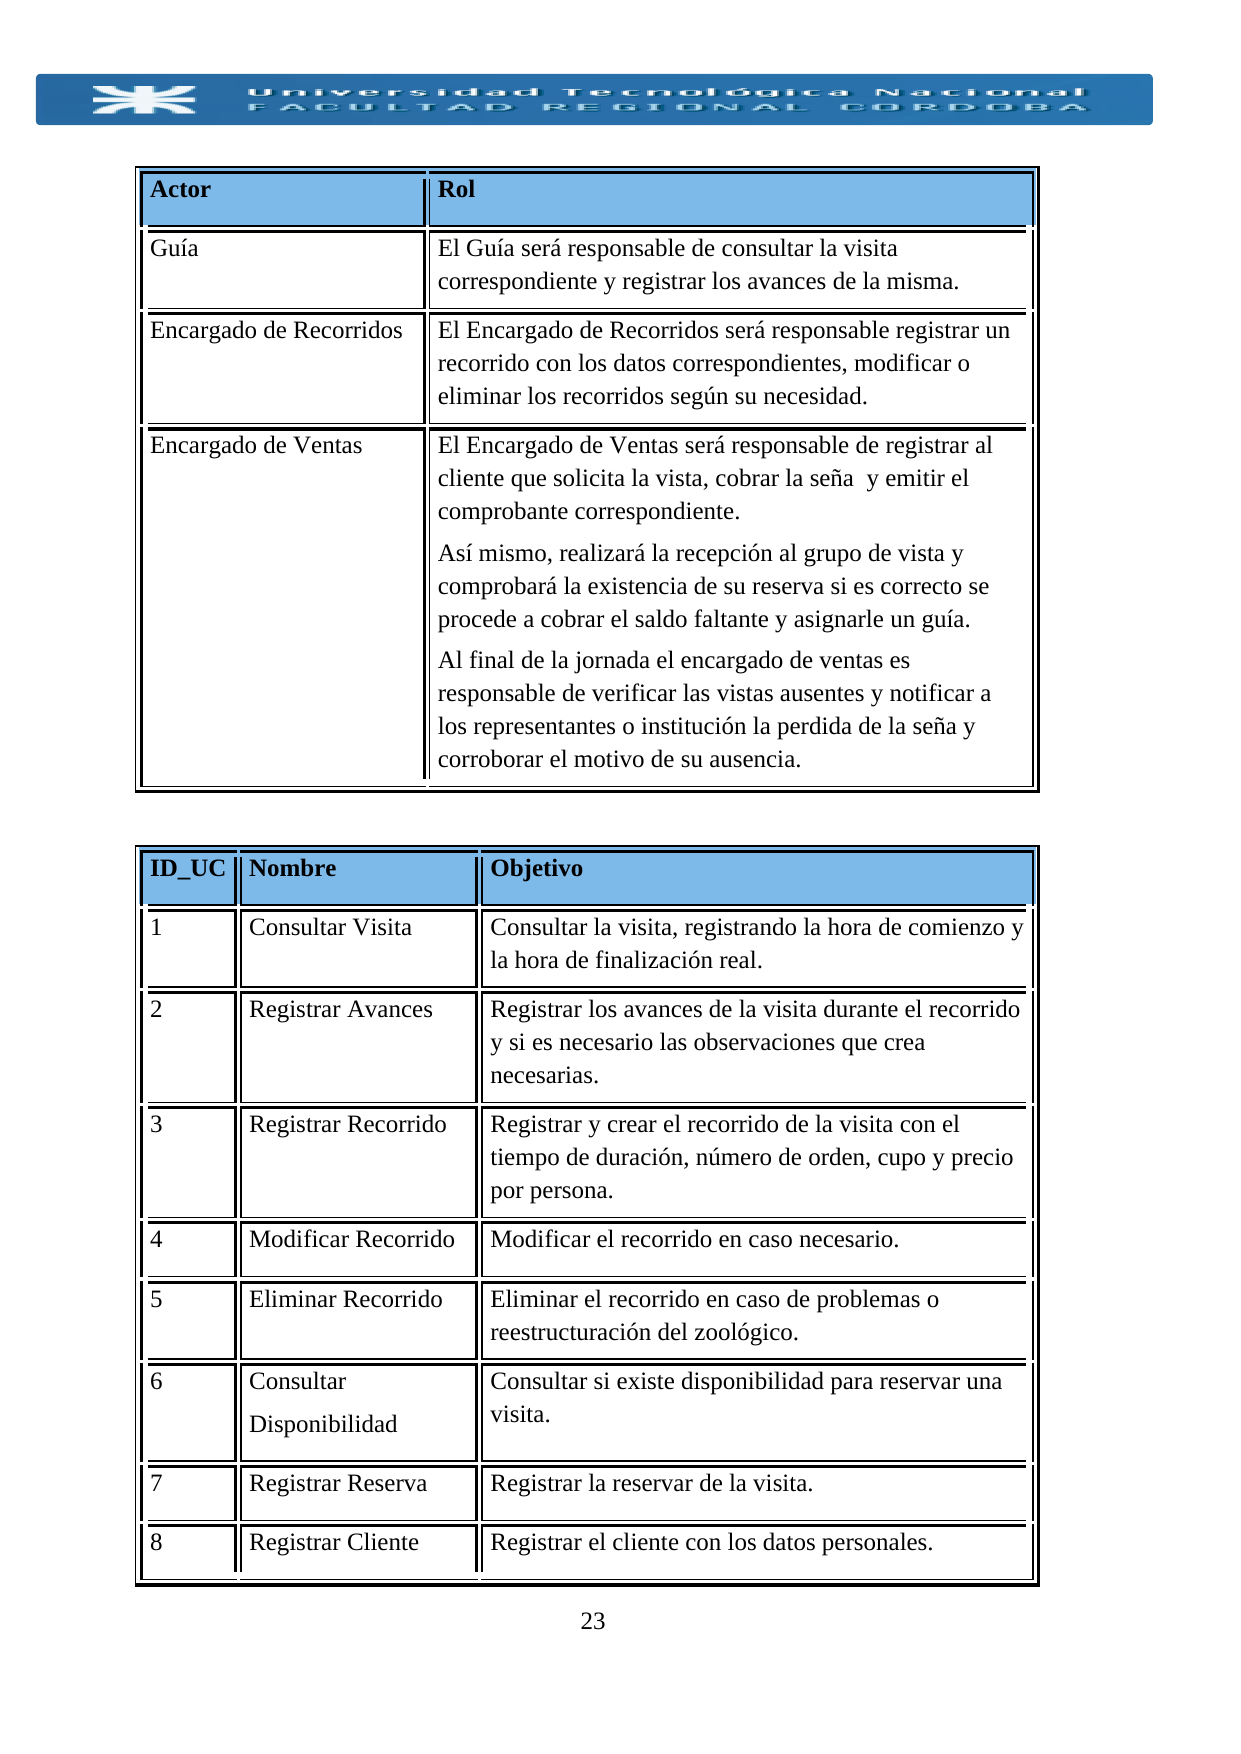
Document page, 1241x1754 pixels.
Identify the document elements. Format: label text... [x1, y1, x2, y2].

table_cell Modificar Recorrido [238, 1217, 479, 1276]
table_cell 8 [139, 1520, 238, 1579]
table_cell Guía [139, 225, 426, 307]
table_cell Registrar la reservar de la visita. [479, 1460, 1036, 1519]
table_cell 6 [139, 1358, 238, 1460]
table_cell Consultar Disponibilidad [238, 1358, 479, 1460]
table_cell Eliminar el recorrido en caso de problemas o reestructuración del zoológico. [479, 1276, 1036, 1358]
table_cell 7 [139, 1460, 238, 1519]
table_cell Eliminar Recorrido [238, 1276, 479, 1358]
table_cell Registrar el cliente con los datos personales. [479, 1520, 1036, 1579]
table_cell 3 [139, 1101, 238, 1217]
table_header Nombre [238, 847, 479, 904]
table_header Rol [426, 168, 1036, 225]
table_cell Registrar Recorrido [238, 1101, 479, 1217]
table_cell 5 [139, 1276, 238, 1358]
table_cell Encargado de Recorridos [139, 308, 426, 423]
picture [35, 73, 1153, 126]
table_header ID_UC [139, 847, 238, 904]
table_cell 2 [139, 986, 238, 1101]
table_cell El Encargado de Ventas será responsable de registrar al cliente que solicita la vista, cobrar la seña y emitir el comprobante correspondiente. Así mismo, realizará la recepción al grupo de vista y comprobará la existencia de su reserva si es correcto se procede a cobrar el saldo faltante y asignarle un guía. Al final de la jornada el encargado de ventas es responsable de verificar las vistas ausentes y notificar a los representantes o institución la perdida de la seña y corroborar el motivo de su ausencia. [426, 423, 1036, 786]
table_cell Modificar el recorrido en caso necesario. [479, 1217, 1036, 1276]
table_cell 1 [139, 904, 238, 986]
table_cell El Encargado de Recorridos será responsable registrar un recorrido con los datos correspondientes, modificar o eliminar los recorridos según su necesidad. [426, 308, 1036, 423]
table_cell Registrar los avances de la visita durante el recorrido y si es necesario las observaciones que crea necesarias. [479, 986, 1036, 1101]
table_header Objetivo [479, 847, 1036, 904]
table_cell Registrar Reserva [238, 1460, 479, 1519]
table_cell El Guía será responsable de consultar la visita correspondiente y registrar los avances de la misma. [426, 225, 1036, 307]
table_cell Registrar Avances [238, 986, 479, 1101]
table_cell Consultar Visita [238, 904, 479, 986]
table_cell Registrar Cliente [238, 1520, 479, 1579]
table_cell Consultar la visita, registrando la hora de comienzo y la hora de finalización real. [479, 904, 1036, 986]
table_cell Consultar si existe disponibilidad para reservar una visita. [479, 1358, 1036, 1460]
table_cell 4 [139, 1217, 238, 1276]
table_cell Encargado de Ventas [139, 423, 426, 786]
table_cell Registrar y crear el recorrido de la visita con el tiempo de duración, número de orden, cupo y precio por persona. [479, 1101, 1036, 1217]
table_header Actor [143, 174, 426, 225]
